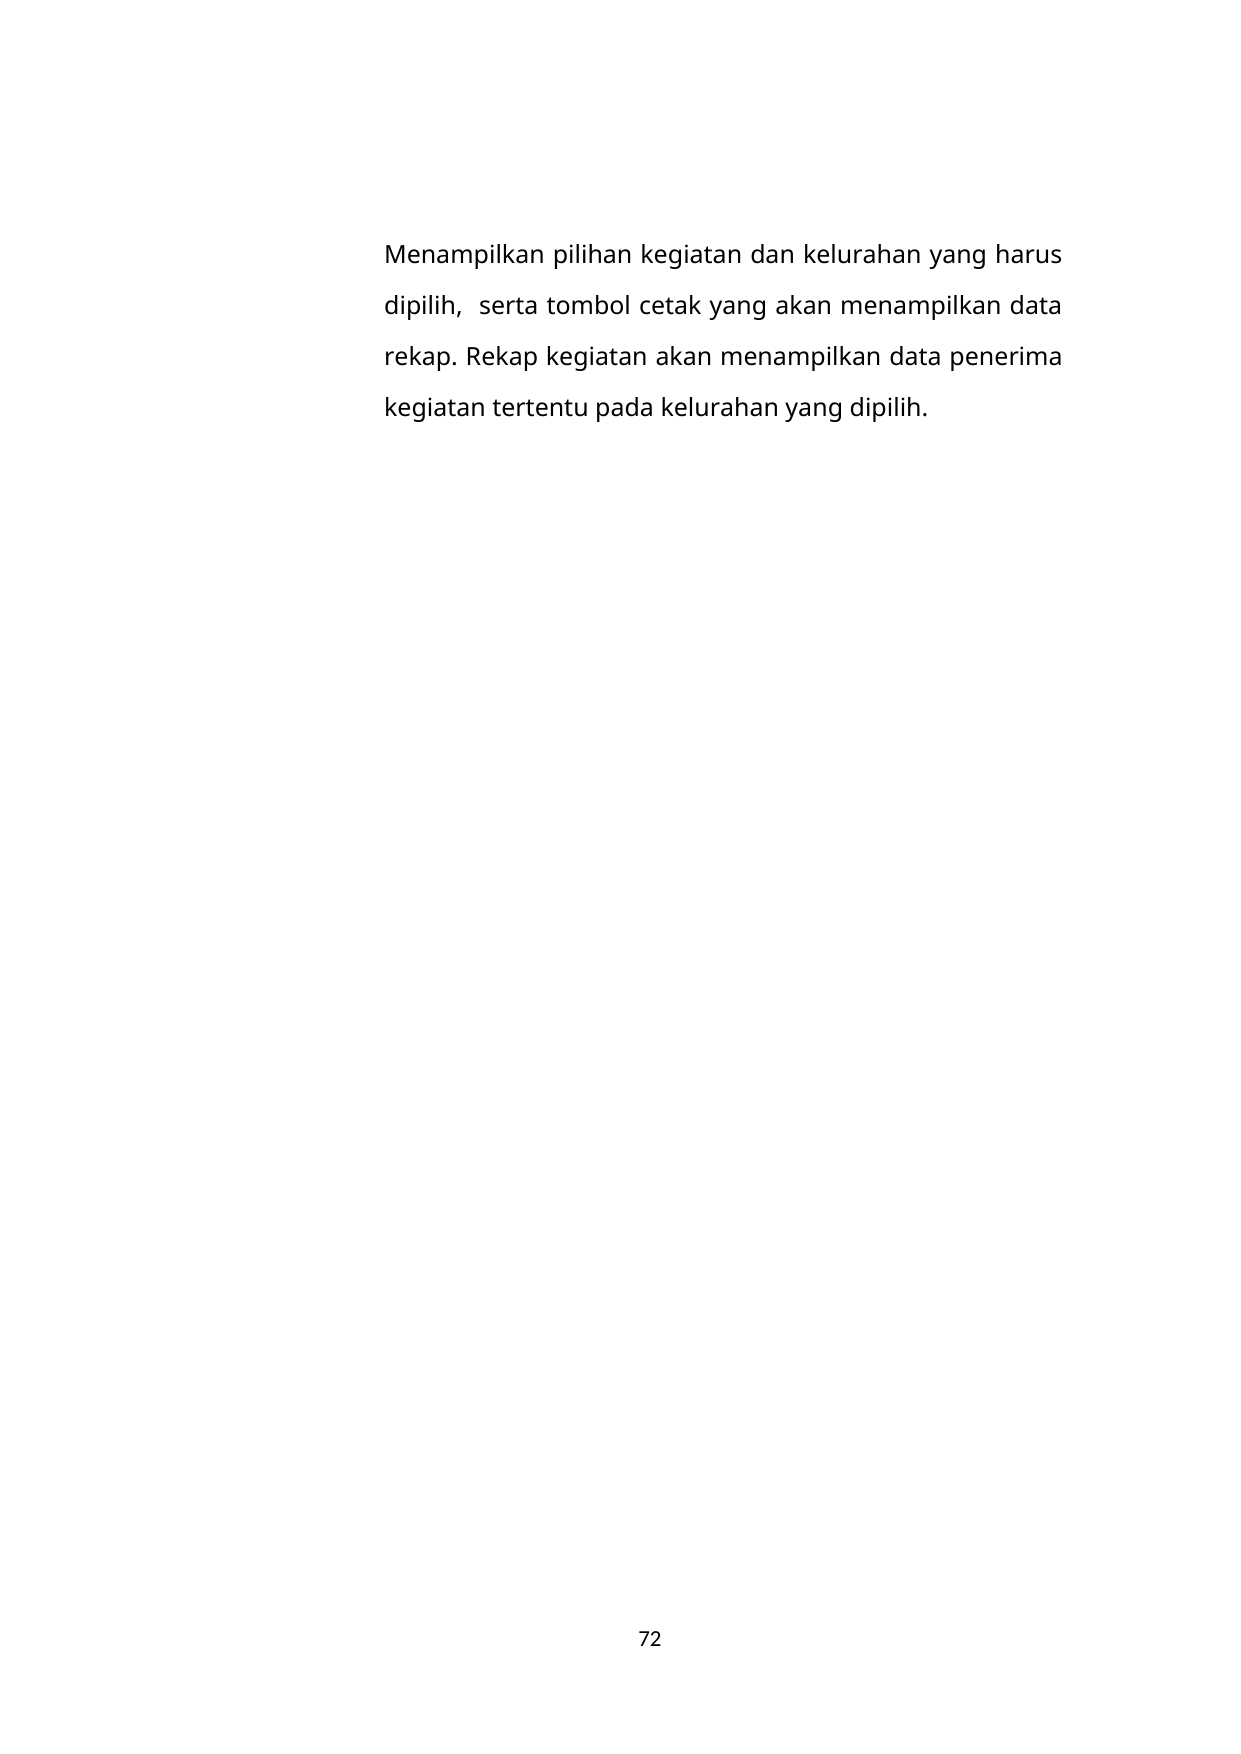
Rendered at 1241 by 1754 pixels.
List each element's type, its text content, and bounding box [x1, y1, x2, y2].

list Menampilkan pilihan kegiatan dan kelurahan yang harus dipilih, serta tombol cetak yang akan menampilkan data rekap. Rekap kegiatan akan menampilkan data penerima kegiatan tertentu pada kelurahan yang dipilih. [384, 236, 1063, 423]
